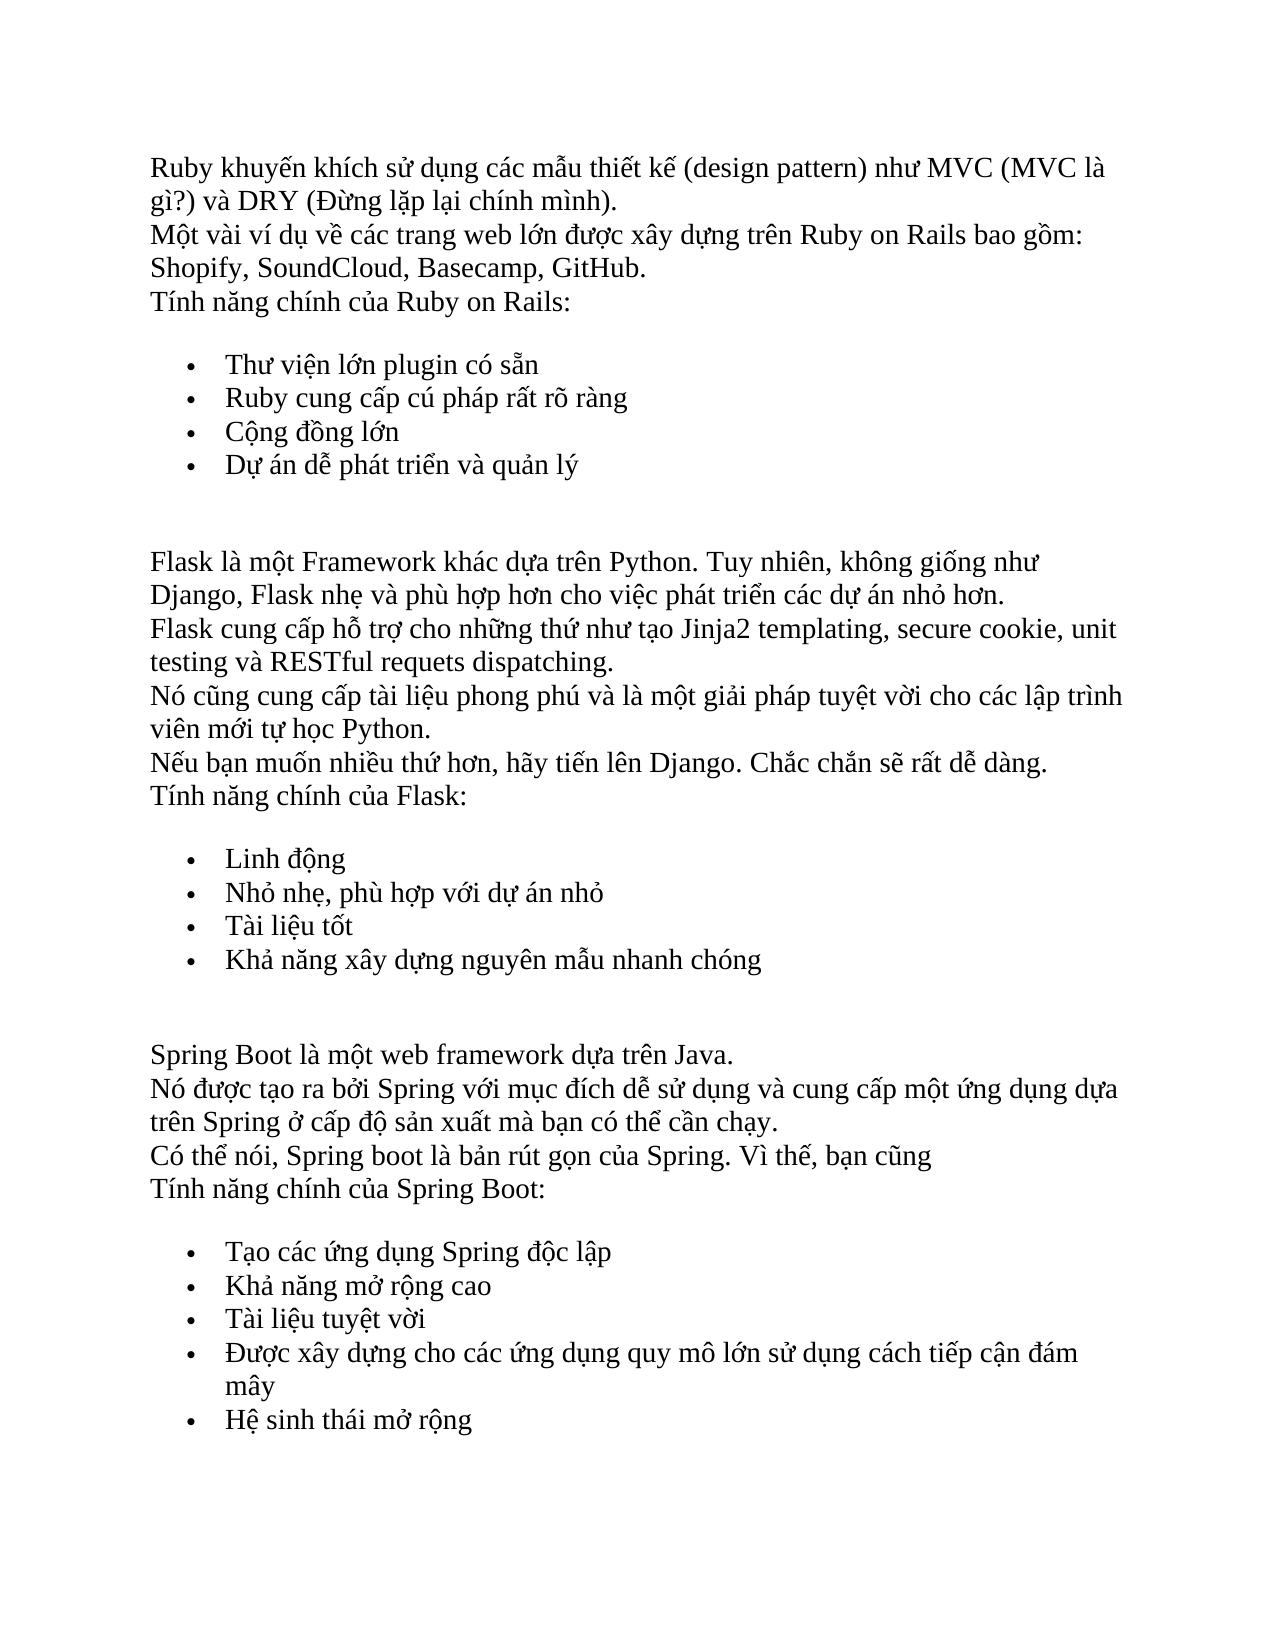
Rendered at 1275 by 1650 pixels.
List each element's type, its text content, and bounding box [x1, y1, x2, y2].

text Flask là một Framework khác dựa trên Python. Tuy nhiên, không giống như Django, Flask nhẹ và phù hợp hơn cho việc phát triển các dự án nhỏ hơn. Flask cung cấp hỗ trợ cho những thứ như tạo Jinja2 templating, secure cookie, unit testing và RESTful requets dispatching. Nó cũng cung cấp tài liệu phong phú và là một giải pháp tuyệt vời cho các lập trình viên mới tự học Python. Nếu bạn muốn nhiều thứ hơn, hãy tiến lên Django. Chắc chắn sẽ rất dễ dàng. Tính năng chính của Flask: [150, 510, 1125, 812]
list Linh động [187, 841, 1125, 875]
list Cộng đồng lớn [187, 414, 1125, 447]
text Spring Boot là một web framework dựa trên Java. Nó được tạo ra bởi Spring với mục đích dễ sử dụng và cung cấp một ứng dụng dựa trên Spring ở cấp độ sản xuất mà bạn có thể cần chạy. Có thể nói, Spring boot là bản rút gọn của Spring. Vì thế, bạn cũng Tính năng chính của Spring Boot: [150, 1004, 1125, 1205]
list Hệ sinh thái mở rộng [187, 1402, 1125, 1435]
list Nhỏ nhẹ, phù hợp với dự án nhỏ [187, 875, 1125, 908]
list Tài liệu tốt [187, 908, 1125, 942]
list Ruby cung cấp cú pháp rất rõ ràng [187, 380, 1125, 414]
list Khả năng xây dựng nguyên mẫu nhanh chóng [187, 942, 1125, 975]
list Được xây dựng cho các ứng dụng quy mô lớn sử dụng cách tiếp cận đám mây [187, 1335, 1125, 1402]
list Thư viện lớn plugin có sẵn [187, 347, 1125, 380]
list Tạo các ứng dụng Spring độc lập [187, 1234, 1125, 1268]
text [150, 150, 1125, 318]
list Tài liệu tuyệt vời [187, 1301, 1125, 1335]
list Dự án dễ phát triển và quản lý [187, 447, 1125, 481]
list Khả năng mở rộng cao [187, 1268, 1125, 1301]
